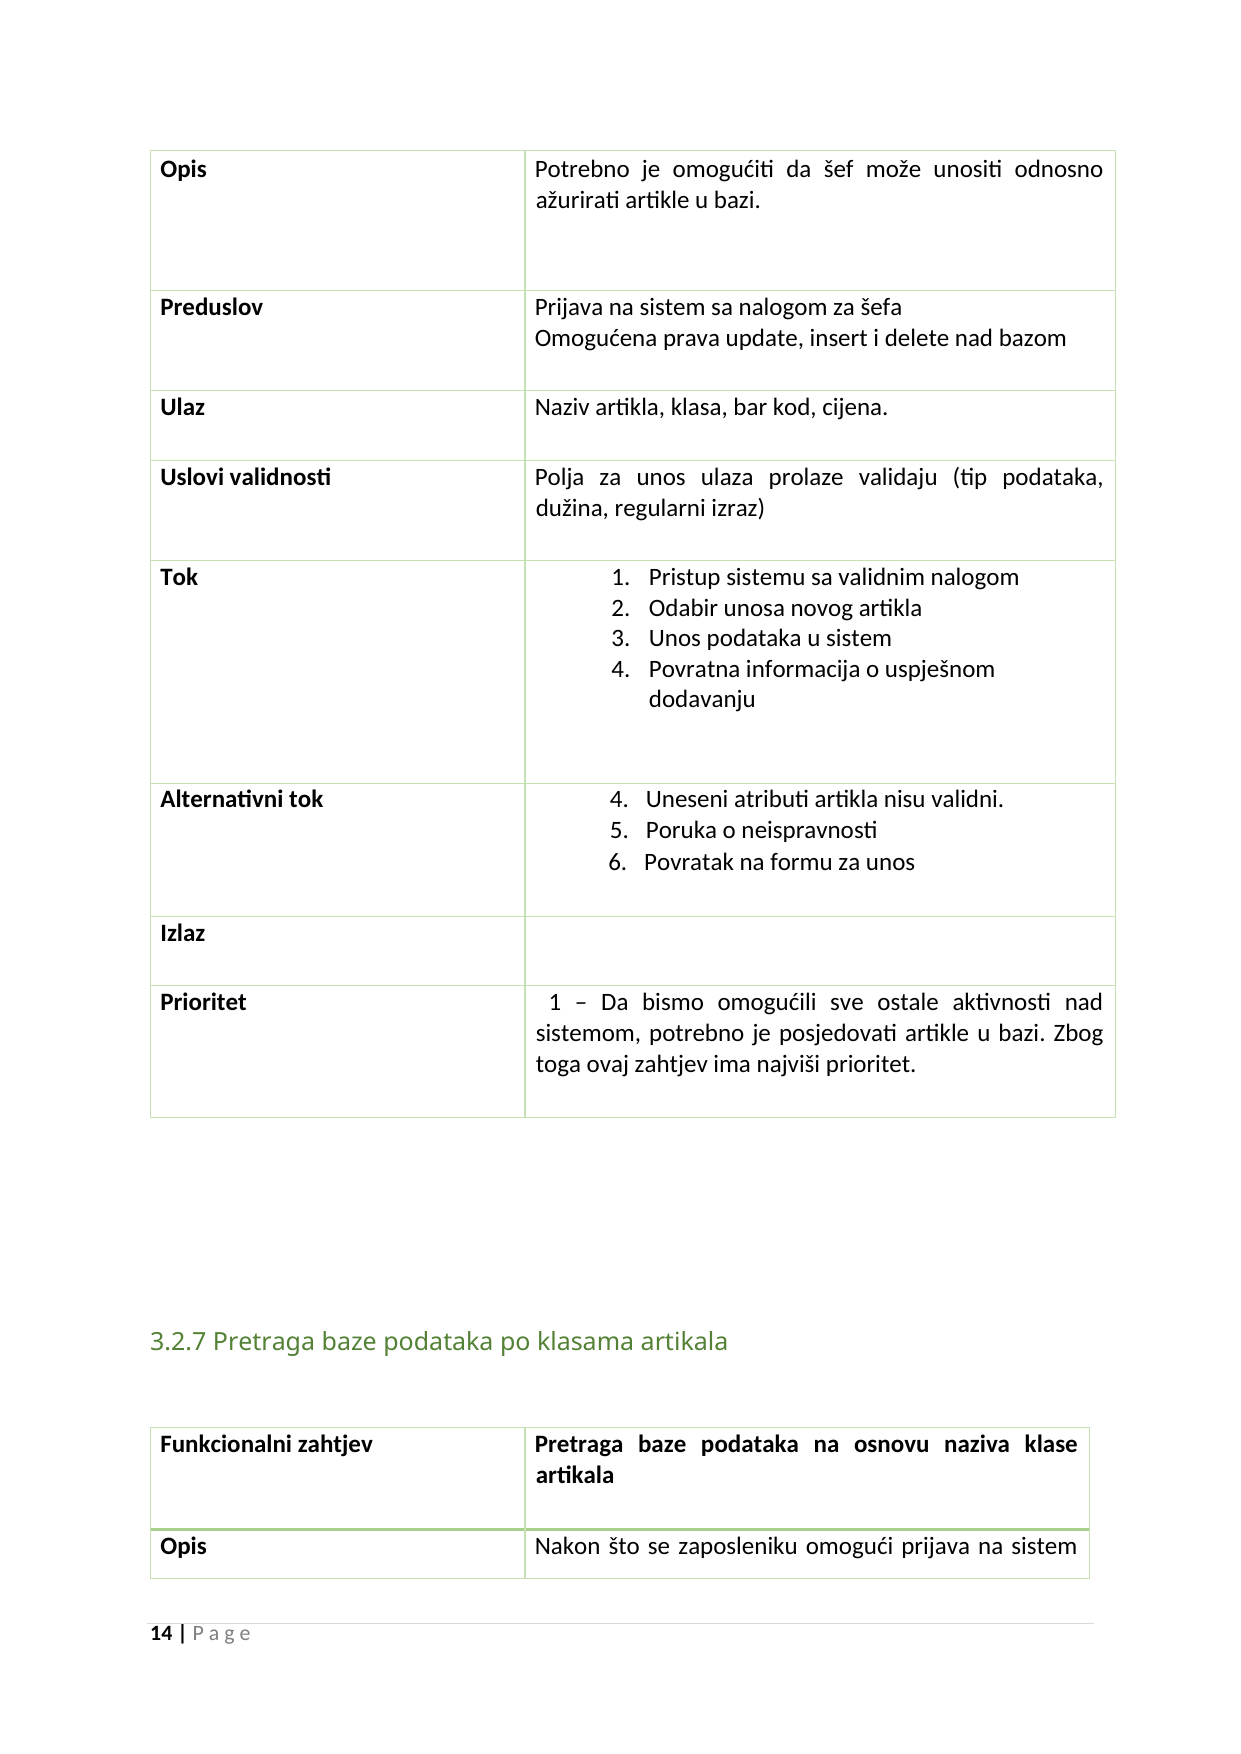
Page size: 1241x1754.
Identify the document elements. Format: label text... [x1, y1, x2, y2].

table_cell [526, 917, 1115, 985]
table_cell Prioritet [151, 986, 524, 1117]
table_cell Polja za unos ulaza prolaze validaju (tip podataka, dužina, regularni izraz) [526, 461, 1115, 560]
table_cell Opis [151, 1531, 524, 1578]
table_cell Potrebno je omogućiti da šef može unositi odnosno ažurirati artikle u bazi. [526, 151, 1115, 289]
table_header Funkcionalni zahtjev [151, 1428, 524, 1527]
table_cell 4. Uneseni atributi artikla nisu validni. 5. Poruka o neispravnosti 6. Povratak na formu za unos [526, 784, 1115, 916]
table_cell Tok [151, 561, 524, 783]
table_cell Preduslov [151, 291, 524, 390]
table_cell 1 – Da bismo omogućili sve ostale aktivnosti nad sistemom, potrebno je posjedovati artikle u bazi. Zbog toga ovaj zahtjev ima najviši prioritet. [526, 986, 1115, 1117]
table_cell Prijava na sistem sa nalogom za šefa Omogućena prava update, insert i delete nad bazom [526, 291, 1115, 390]
table_cell Ulaz [151, 391, 524, 460]
table_cell Izlaz [151, 917, 524, 985]
table_cell Alternativni tok [151, 784, 524, 916]
table_cell Naziv artikla, klasa, bar kod, cijena. [526, 391, 1115, 460]
table_header Pretraga baze podataka na osnovu naziva klase artikala [526, 1428, 1089, 1527]
table_cell Pristup sistemu sa validnim nalogom Odabir unosa novog artikla Unos podataka u sistem Povratna informacija o uspješnom dodavanju [526, 561, 1115, 783]
subtitle 3.2.7 Pretraga baze podataka po klasama artikala [150, 1323, 1090, 1358]
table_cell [526, 1531, 1089, 1578]
table_cell Uslovi validnosti [151, 461, 524, 560]
table_cell Opis [151, 151, 524, 289]
